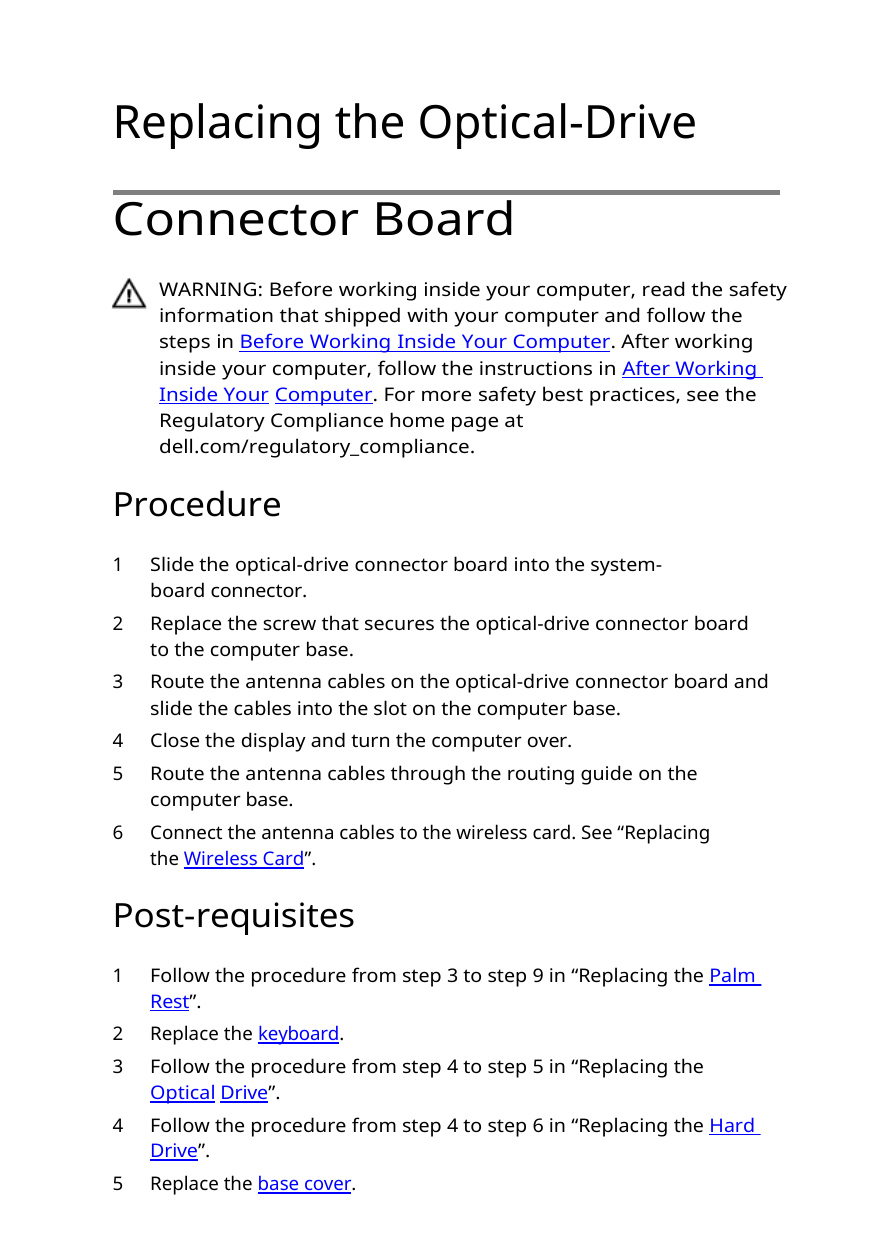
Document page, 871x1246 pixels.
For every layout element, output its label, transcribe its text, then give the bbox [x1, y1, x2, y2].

list Replace the screw that secures the optical-drive connector board to the computer base. [112, 610, 769, 662]
list Slide the optical-drive connector board into the system-board connector. [112, 551, 683, 603]
list Connect the antenna cables to the wireless card. See “Replacing the Wireless Card”. [112, 819, 733, 871]
subtitle Post-requisites [112, 892, 797, 938]
list Replace the keyboard. [112, 1021, 797, 1046]
subtitle Procedure [112, 481, 797, 526]
list Follow the procedure from step 4 to step 5 in “Replacing the Optical Drive”. [112, 1053, 734, 1105]
list Route the antenna cables through the routing guide on the computer base. [112, 760, 746, 812]
picture [111, 278, 147, 309]
subtitle Replacing the Optical-Drive Connector Board [112, 96, 797, 249]
text WARNING: Before working inside your computer, read the safety information that shipped with your computer and follow the steps in Before Working Inside Your Computer. After working inside your computer, follow the instructions in After Working Inside Your Computer. For more safety best practices, see the Regulatory Compliance home page at dell.com/regulatory_compliance. [159, 276, 797, 459]
list Close the display and turn the computer over. [112, 728, 797, 753]
list Replace the base cover. [112, 1170, 797, 1196]
list Follow the procedure from step 3 to step 9 in “Replacing the Palm Rest”. [112, 962, 797, 1013]
list Route the antenna cables on the optical-drive connector board and slide the cables into the slot on the computer base. [112, 669, 774, 721]
list Follow the procedure from step 4 to step 6 in “Replacing the Hard Drive”. [112, 1112, 797, 1163]
